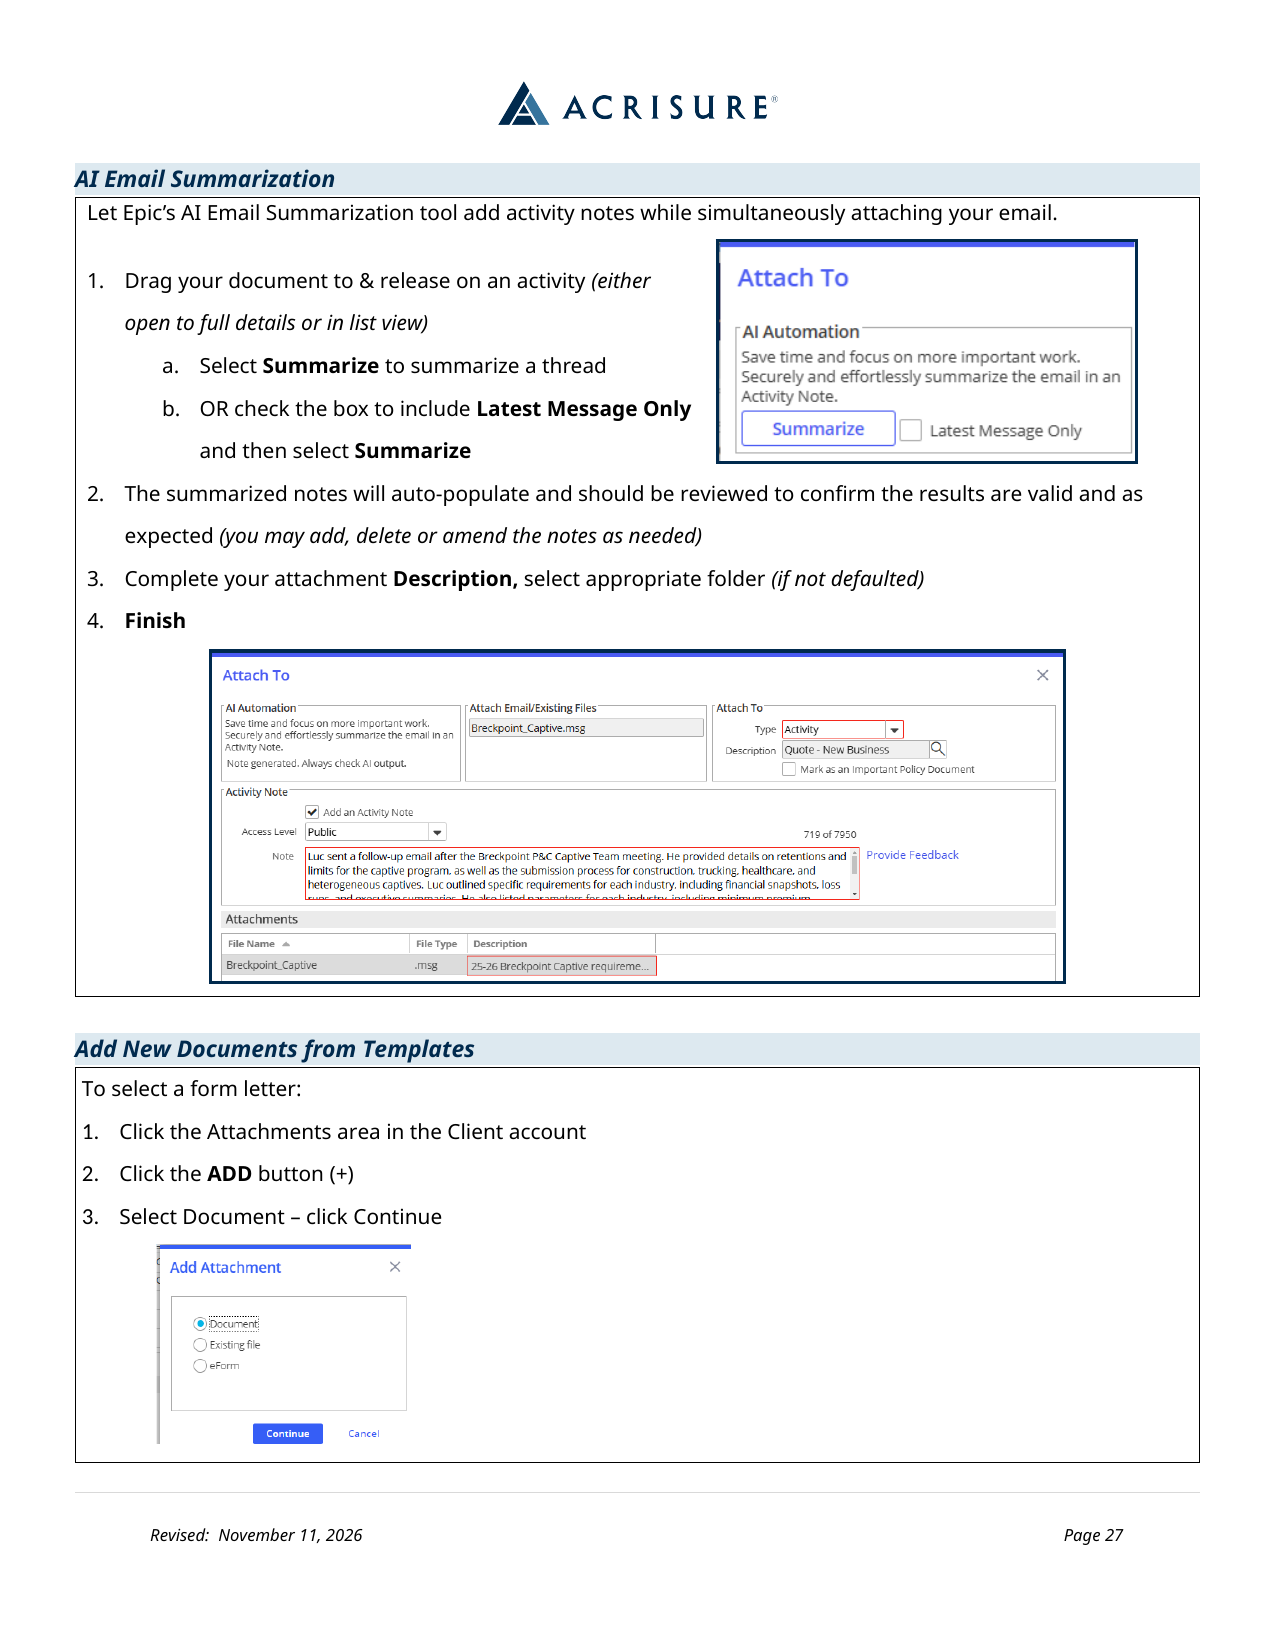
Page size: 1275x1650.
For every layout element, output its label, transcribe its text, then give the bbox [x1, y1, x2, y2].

picture [156, 1244, 411, 1444]
picture [719, 242, 1134, 460]
subtitle AI Email Summarization [75, 163, 1200, 195]
table_header Let Epic’s AI Email Summarization tool add activity notes while simultaneously attaching your email. Drag your document to & release on an activity (either open to full details or in list view) Select Summarize to summarize a thread OR check the box to include Latest Message Only and then select Summarize The summarized notes will auto-populate and should be reviewed to confirm the results are valid and as expected (you may add, delete or amend the notes as needed) Complete your attachment Description, select appropriate folder (if not defaulted) Finish [76, 198, 1199, 996]
picture [212, 653, 1063, 981]
subtitle Add New Documents from Templates [75, 1033, 1200, 1065]
picture [496, 75, 779, 135]
